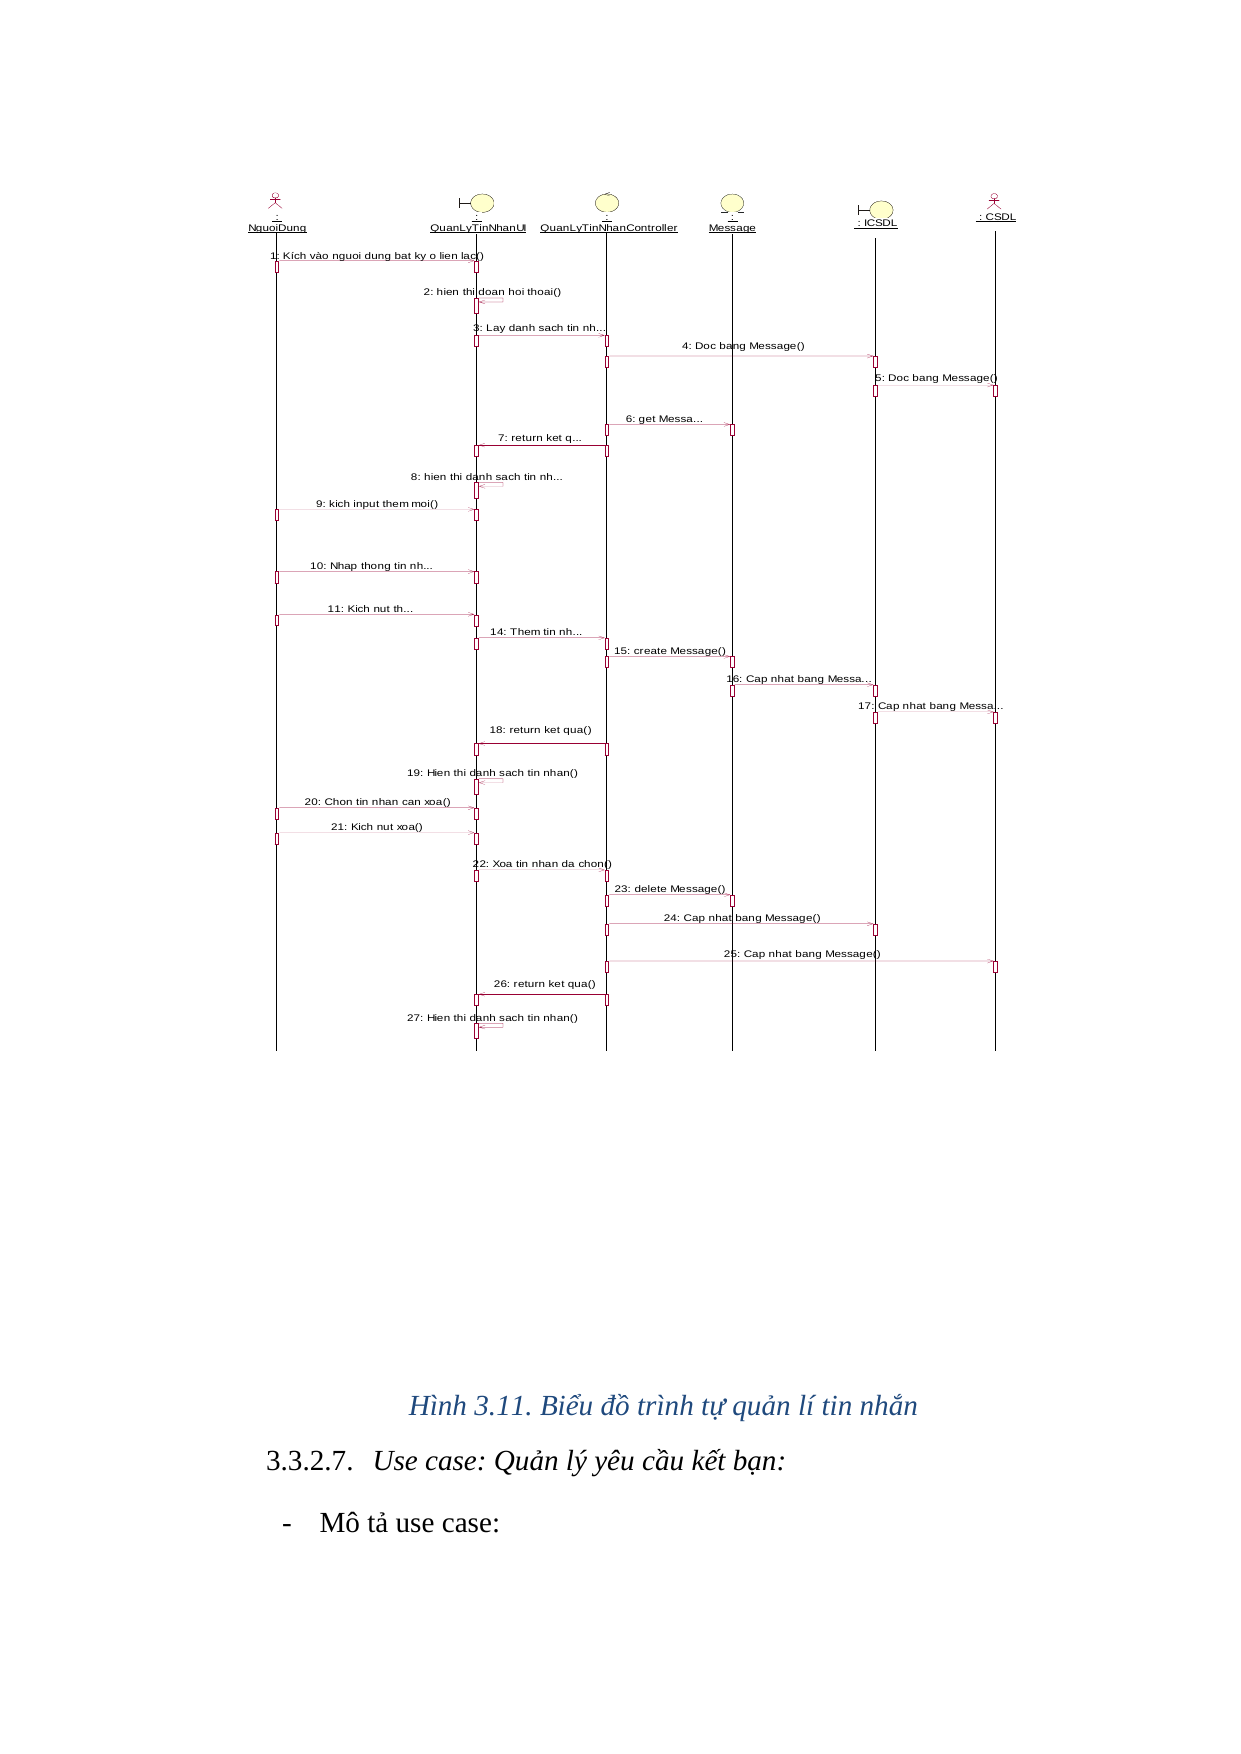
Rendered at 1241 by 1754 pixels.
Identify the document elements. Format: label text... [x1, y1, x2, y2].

list Mô tả use case: [282, 1505, 1122, 1539]
subtitle Use case: Quản lý yêu cầu kết bạn: [266, 1443, 1122, 1476]
